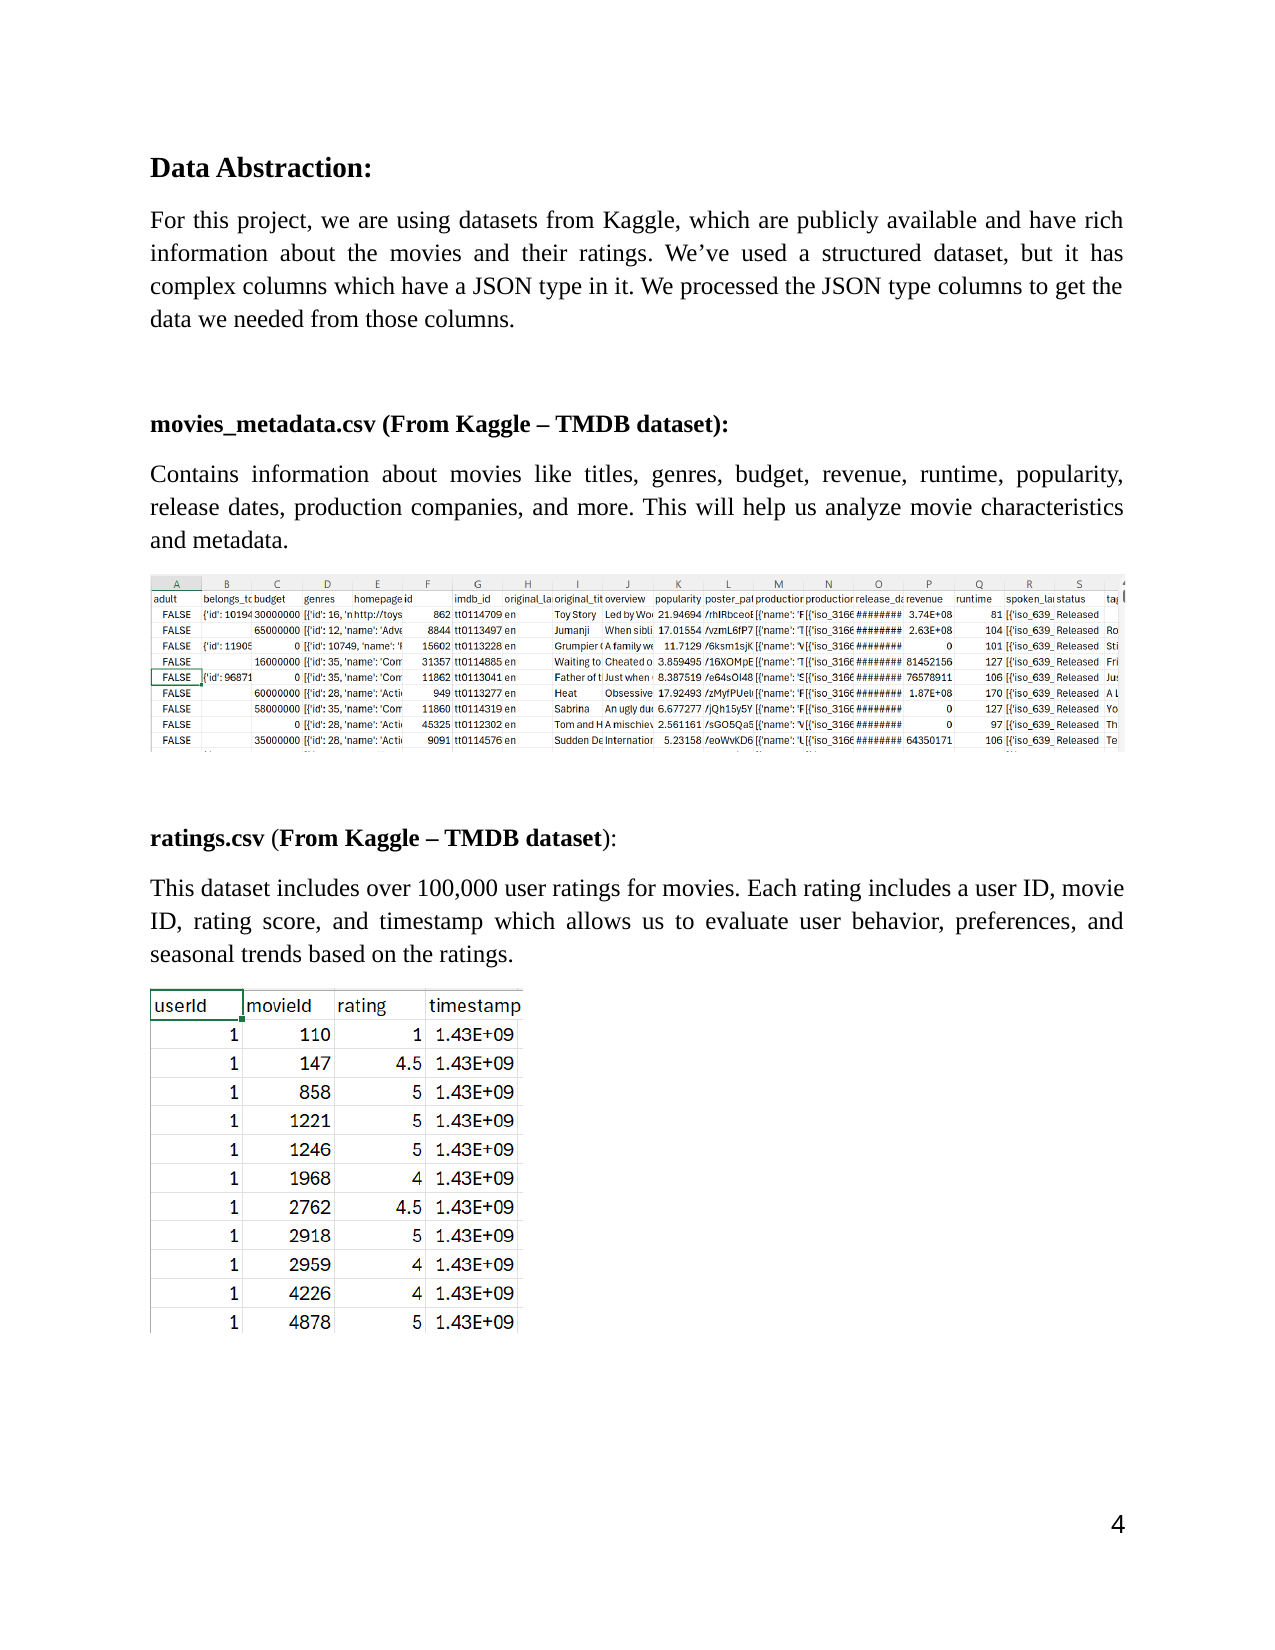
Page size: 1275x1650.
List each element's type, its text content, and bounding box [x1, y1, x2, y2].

text For this project, we are using datasets from Kaggle, which are publicly available and have rich information about the movies and their ratings. We’ve used a structured dataset, but it has complex columns which have a JSON type in it. We processed the JSON type columns to get the data we needed from those columns. [150, 205, 1125, 333]
text movies_metadata.csv (From Kaggle – TMDB dataset): [150, 409, 1125, 438]
text Data Abstraction: [150, 150, 1125, 183]
picture [150, 988, 523, 1333]
text Contains information about movies like titles, genres, budget, revenue, runtime, popularity, release dates, production companies, and more. This will help us analyze movie characteristics and metadata. [150, 459, 1125, 554]
text ratings.csv (From Kaggle – TMDB dataset): [150, 823, 1125, 852]
picture [150, 574, 1125, 752]
text This dataset includes over 100,000 user ratings for movies. Each rating includes a user ID, movie ID, rating score, and timestamp which allows us to evaluate user behavior, preferences, and seasonal trends based on the ratings. [150, 873, 1125, 968]
